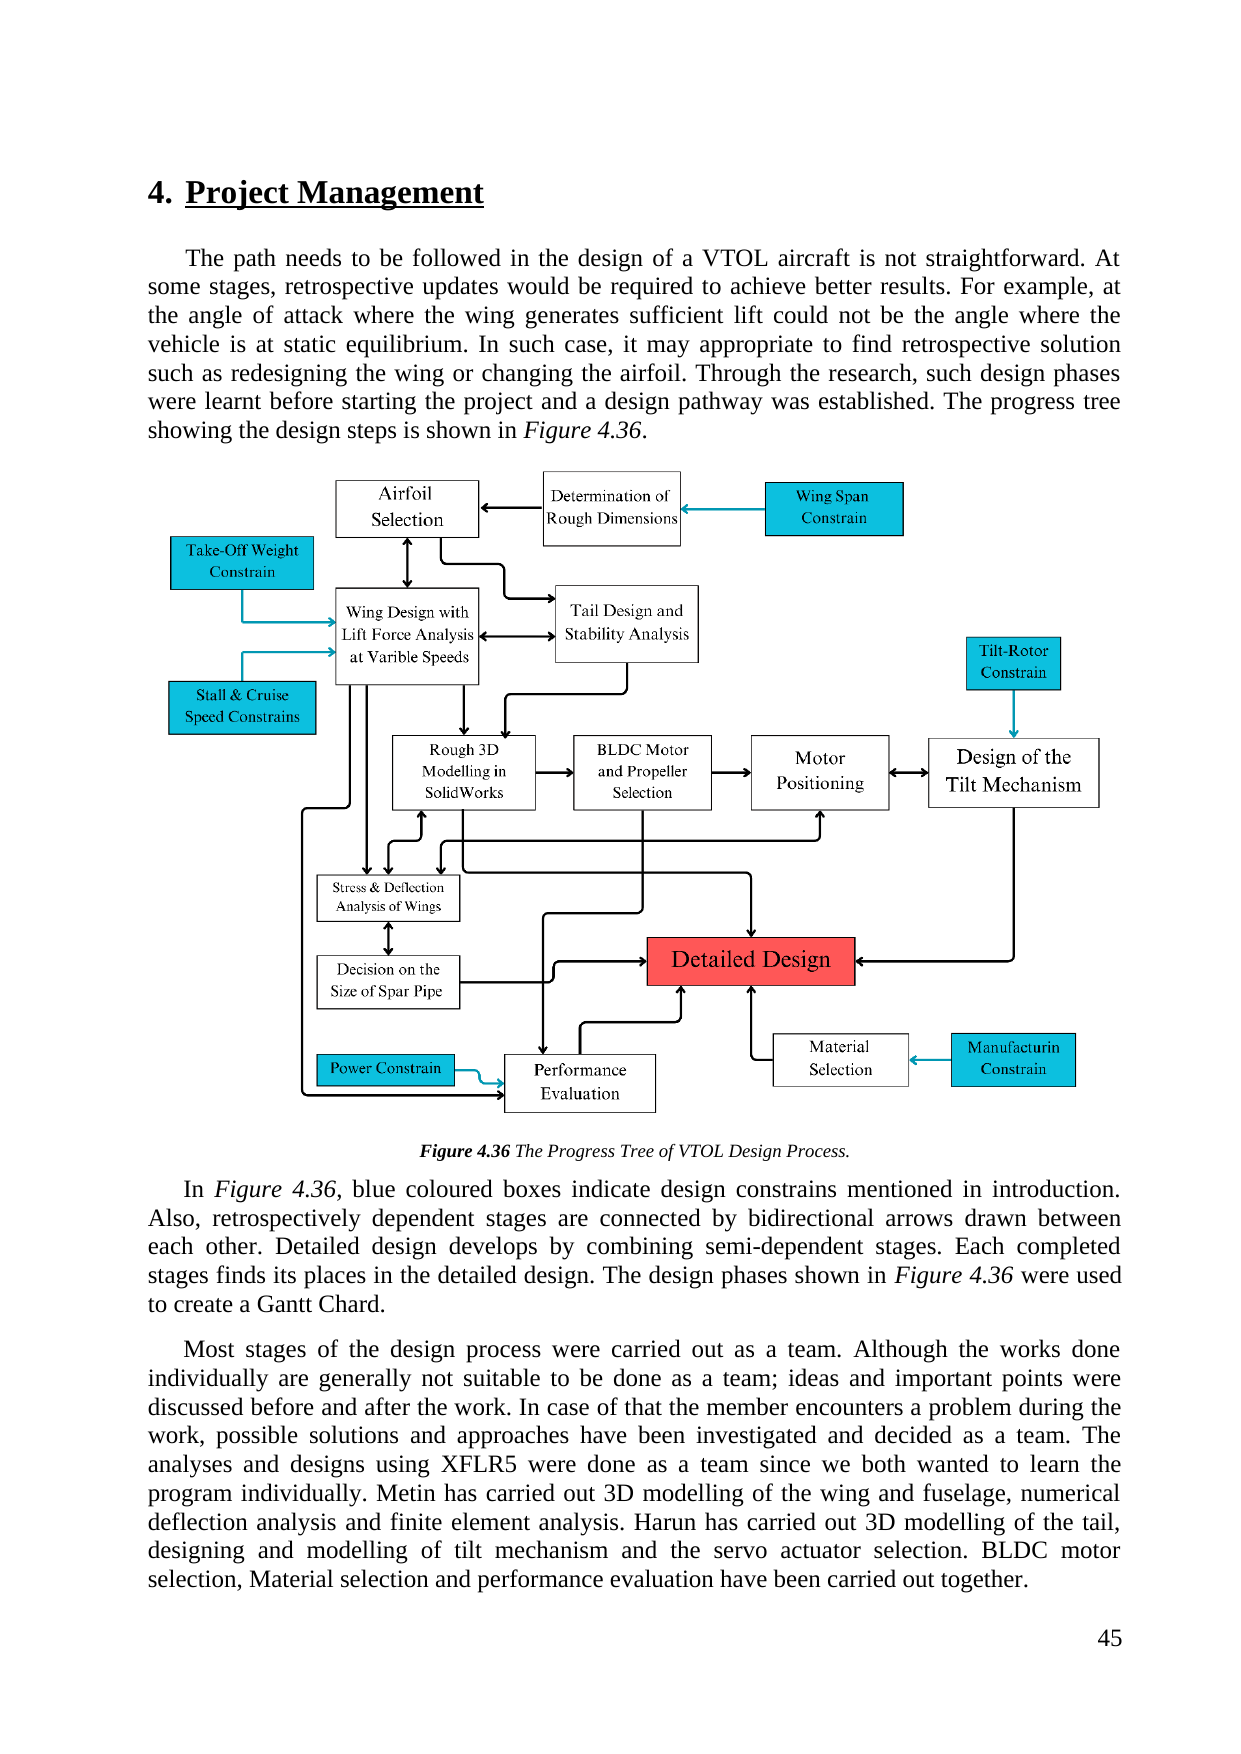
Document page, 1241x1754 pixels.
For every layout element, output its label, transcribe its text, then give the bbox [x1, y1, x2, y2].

text Most stages of the design process were carried out as a team. Although the works done individually are generally not suitable to be done as a team; ideas and important points were discussed before and after the work. In case of that the member encounters a problem during the work, possible solutions and approaches have been investigated and decided as a team. The analyses and designs using XFLR5 were done as a team since we both wanted to learn the program individually. Metin has carried out 3D modelling of the wing and fuselage, numerical deflection analysis and finite element analysis. Harun has carried out 3D modelling of the tail, designing and modelling of tilt mechanism and the servo actuator selection. BLDC motor selection, Material selection and performance evaluation have been carried out together. [148, 1334, 1122, 1593]
picture [161, 460, 1108, 1124]
subtitle Project Management [148, 173, 1122, 211]
